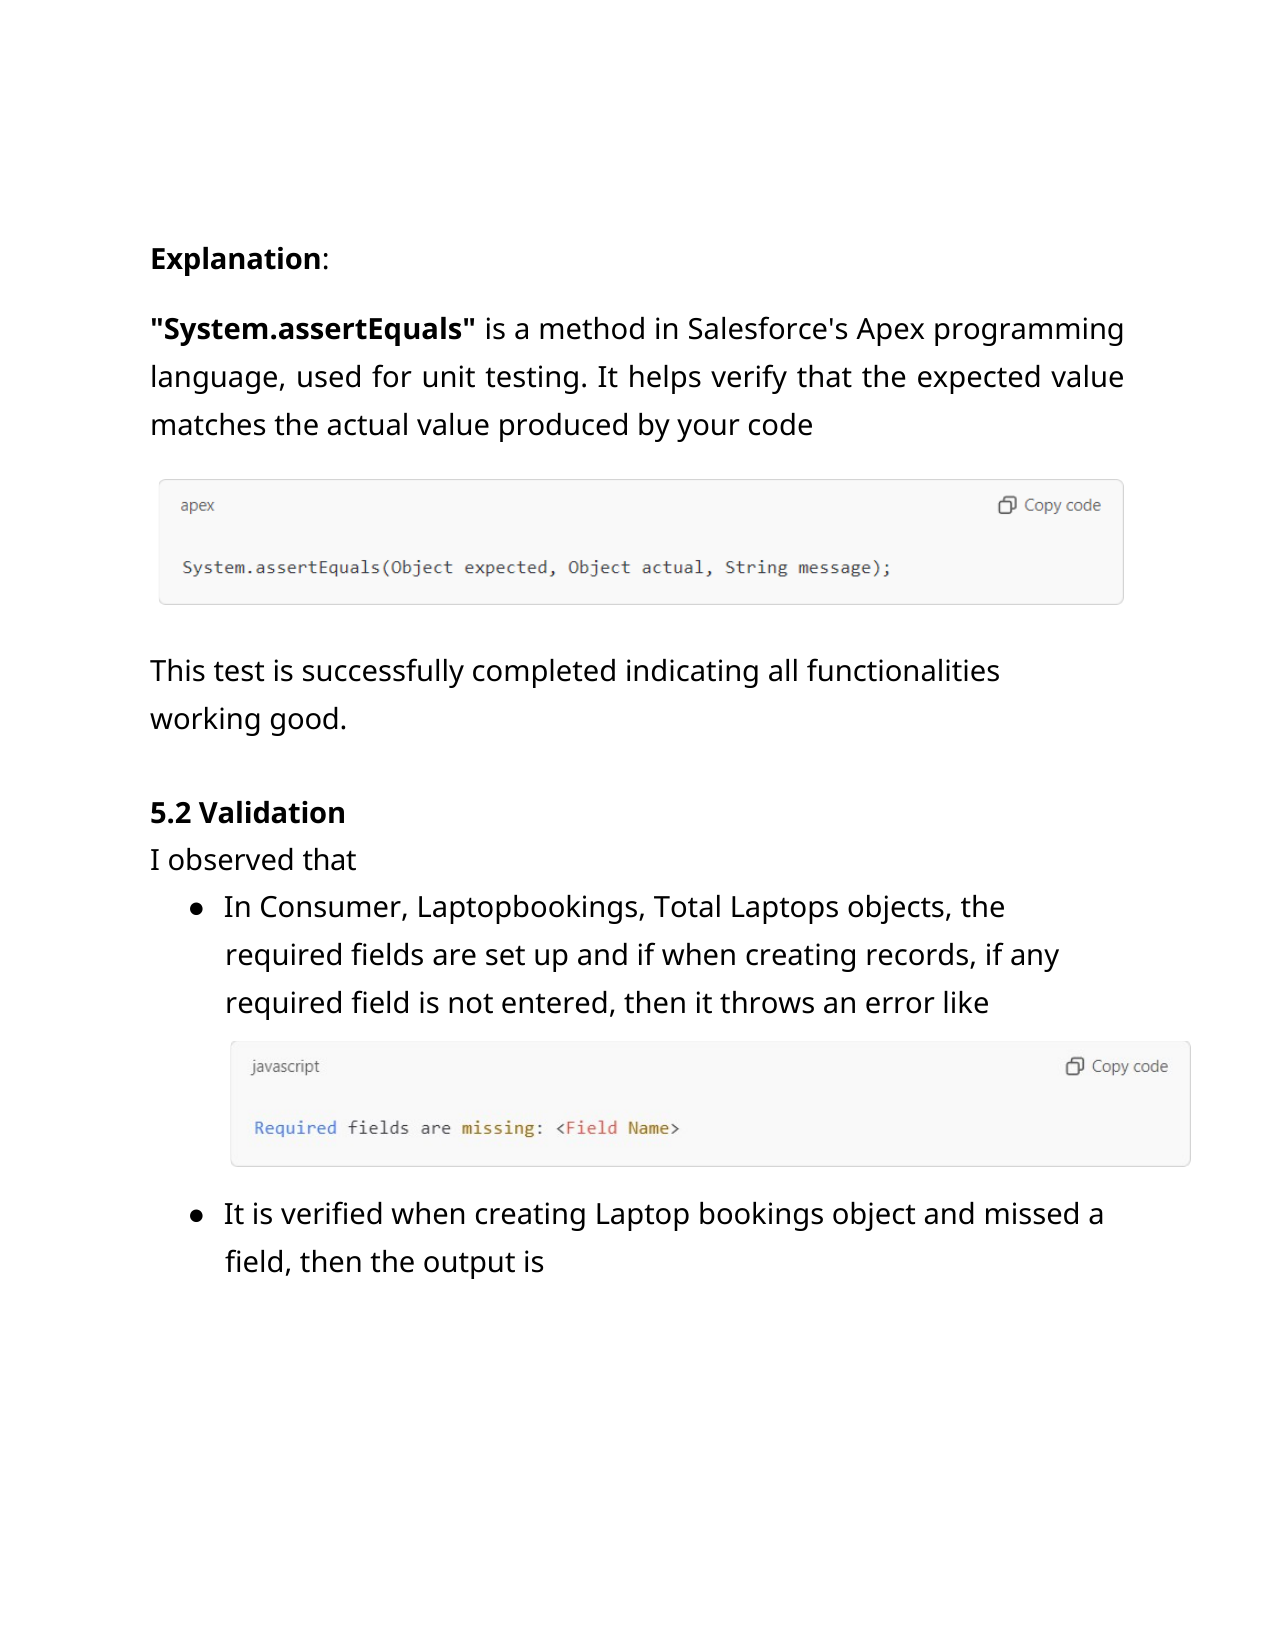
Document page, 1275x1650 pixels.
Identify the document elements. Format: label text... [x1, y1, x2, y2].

picture [158, 479, 1124, 605]
list In Consumer, Laptopbookings, Total Laptops objects, the required fields are set up and if when creating records, if any required field is not entered, then it throws an error like [187, 886, 1093, 1022]
text I observed that [150, 839, 1200, 879]
picture [230, 1041, 1191, 1167]
text This test is successfully completed indicating all functionalities working good. [150, 650, 1078, 738]
text "System.assertEquals" is a method in Salesforce's Apex programming language, used for unit testing. It helps verify that the expected value matches the actual value produced by your code [150, 308, 1126, 444]
subtitle Validation [150, 793, 1200, 832]
subtitle Explanation: [150, 238, 1200, 278]
